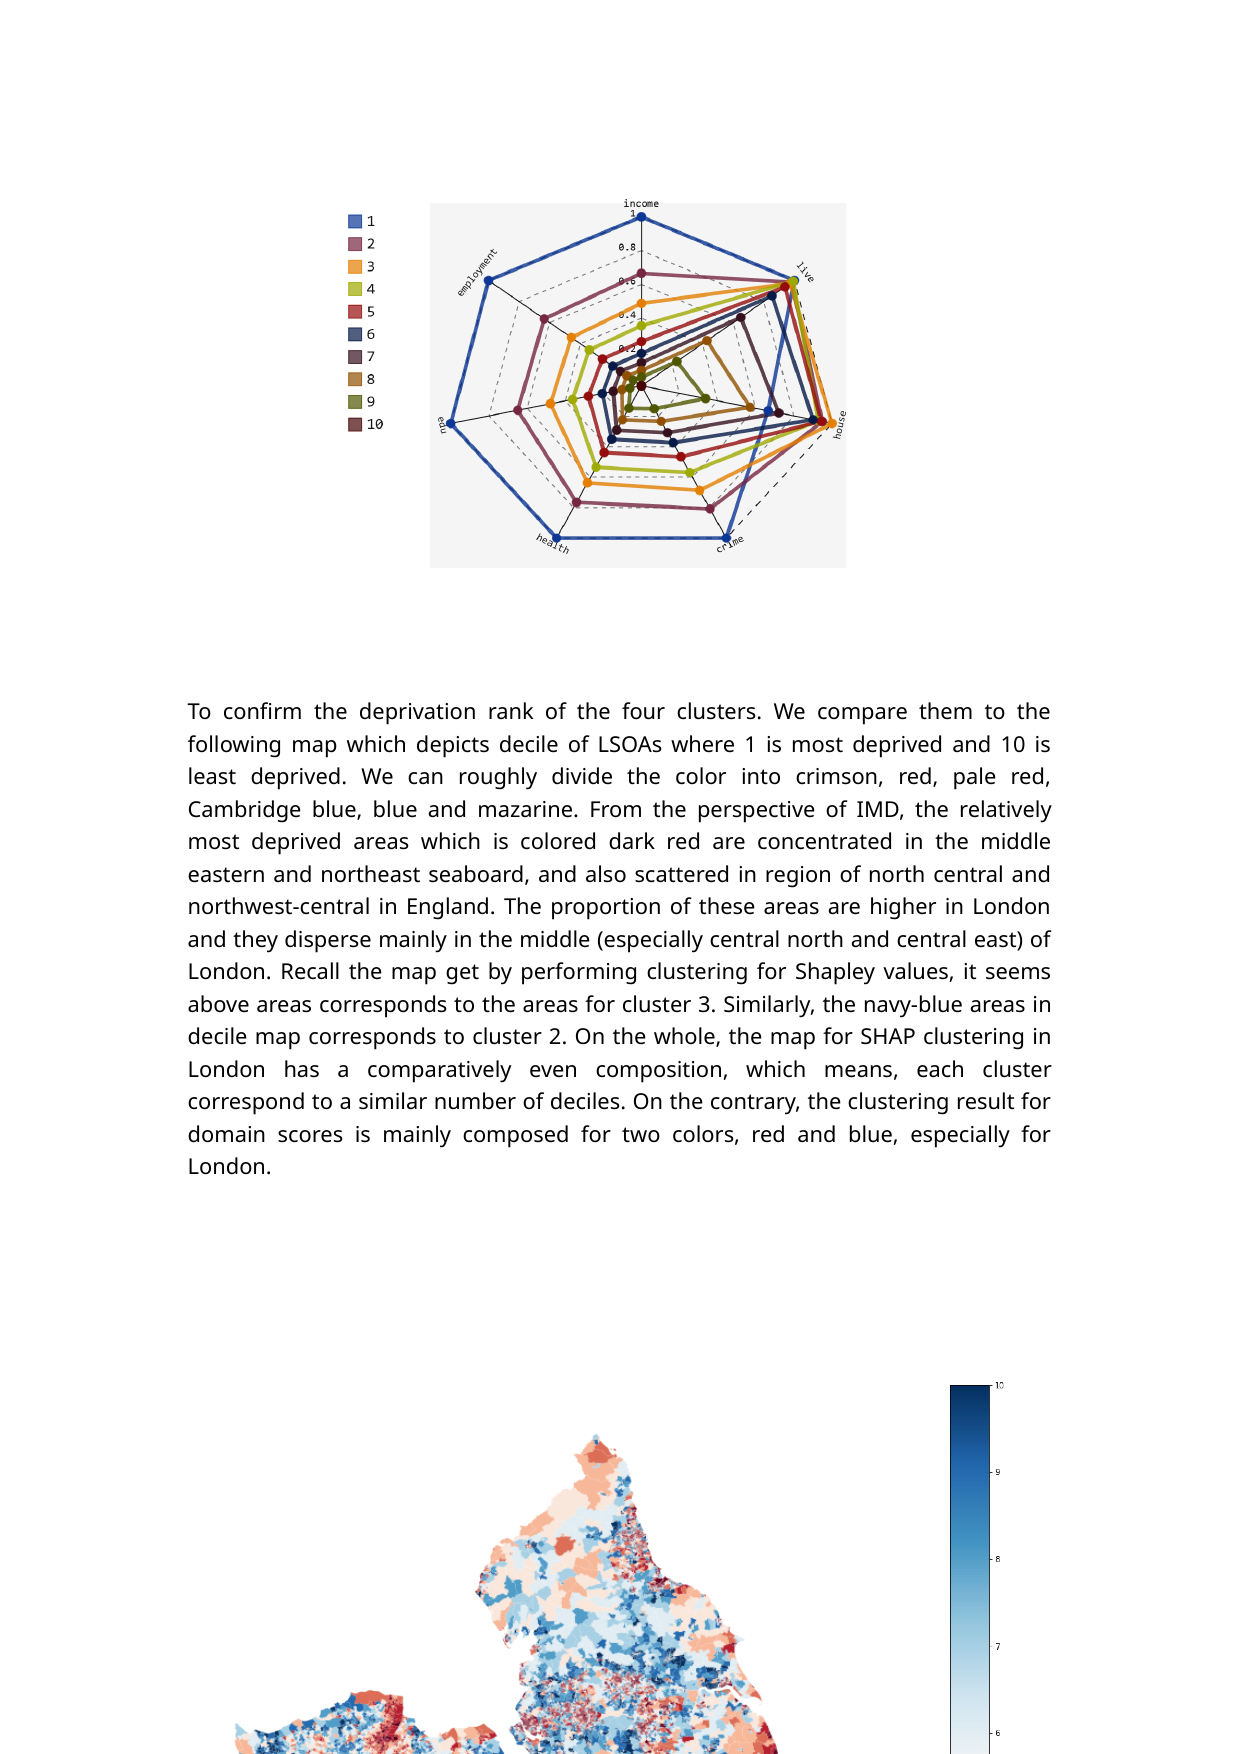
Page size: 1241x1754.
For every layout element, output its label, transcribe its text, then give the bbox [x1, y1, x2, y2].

picture [209, 1374, 1048, 1754]
text To confirm the deprivation rank of the four clusters. We compare them to the following map which depicts decile of LSOAs where 1 is most deprived and 10 is least deprived. We can roughly divide the color into crimson, red, pale red, Cambridge blue, blue and mazarine. From the perspective of IMD, the relatively most deprived areas which is colored dark red are concentrated in the middle eastern and northeast seaboard, and also scattered in region of north central and northwest-central in England. The proportion of these areas are higher in London and they disperse mainly in the middle (especially central north and central east) of London. Recall the map get by performing clustering for Shapley values, it seems above areas corresponds to the areas for cluster 3. Similarly, the navy-blue areas in decile map corresponds to cluster 2. On the whole, the map for SHAP clustering in London has a comparatively even composition, which means, each cluster correspond to a similar number of deciles. On the contrary, the clustering result for domain scores is mainly composed for two colors, red and blue, especially for London. [187, 695, 1053, 1182]
